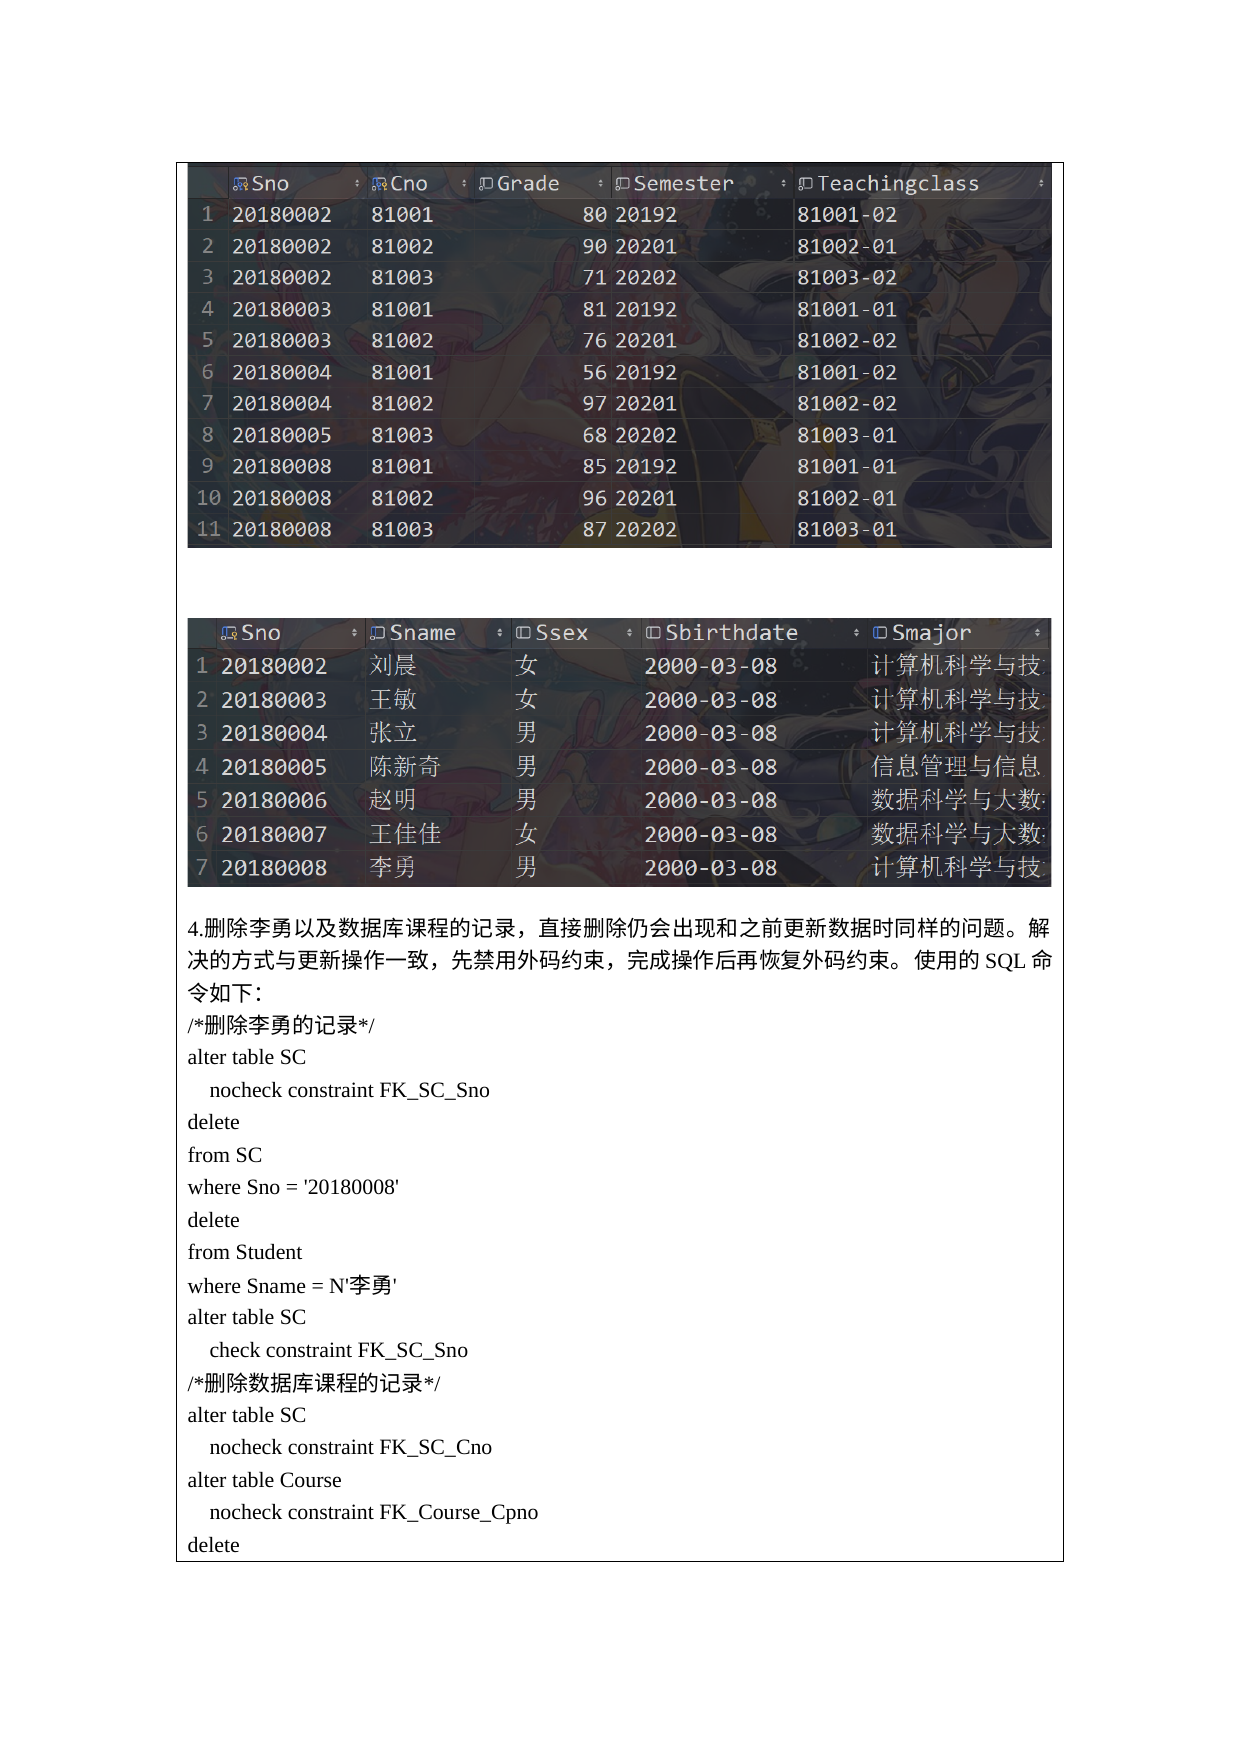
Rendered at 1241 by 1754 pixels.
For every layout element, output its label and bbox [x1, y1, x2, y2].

picture [187, 618, 1052, 887]
table_cell [177, 163, 1063, 1561]
picture [187, 163, 1052, 548]
